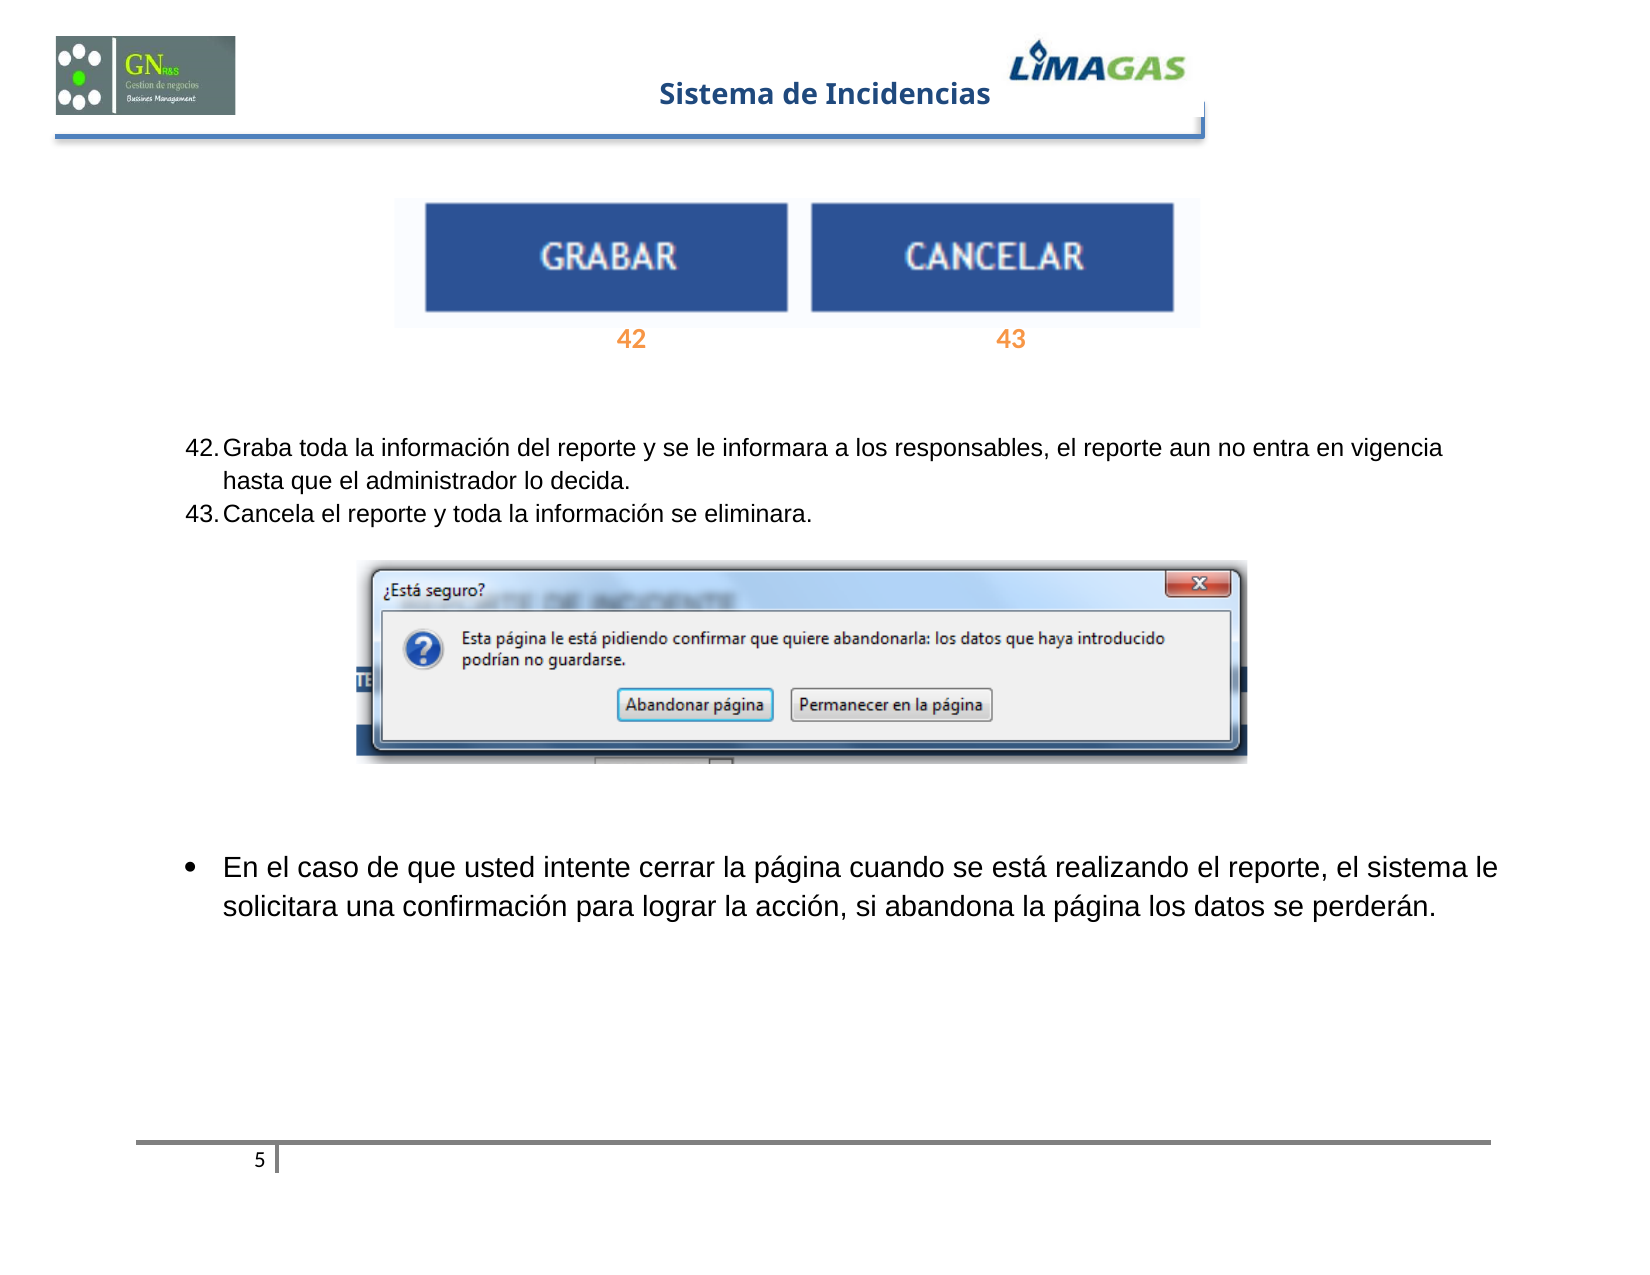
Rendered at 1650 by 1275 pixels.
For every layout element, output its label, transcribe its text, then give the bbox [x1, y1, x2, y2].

list En el caso de que usted intente cerrar la página cuando se está realizando el reporte, el sistema le solicitara una confirmación para lograr la acción, si abandona la página los datos se perderán. [185, 850, 1502, 922]
picture [394, 198, 1201, 328]
list Graba toda la información del reporte y se le informara a los responsables, el reporte aun no entra en vigencia hasta que el administrador lo decida. [185, 433, 1502, 495]
picture [989, 8, 1205, 117]
picture [356, 560, 1248, 764]
picture [55, 36, 236, 115]
list Cancela el reporte y toda la información se eliminara. [185, 499, 1502, 528]
